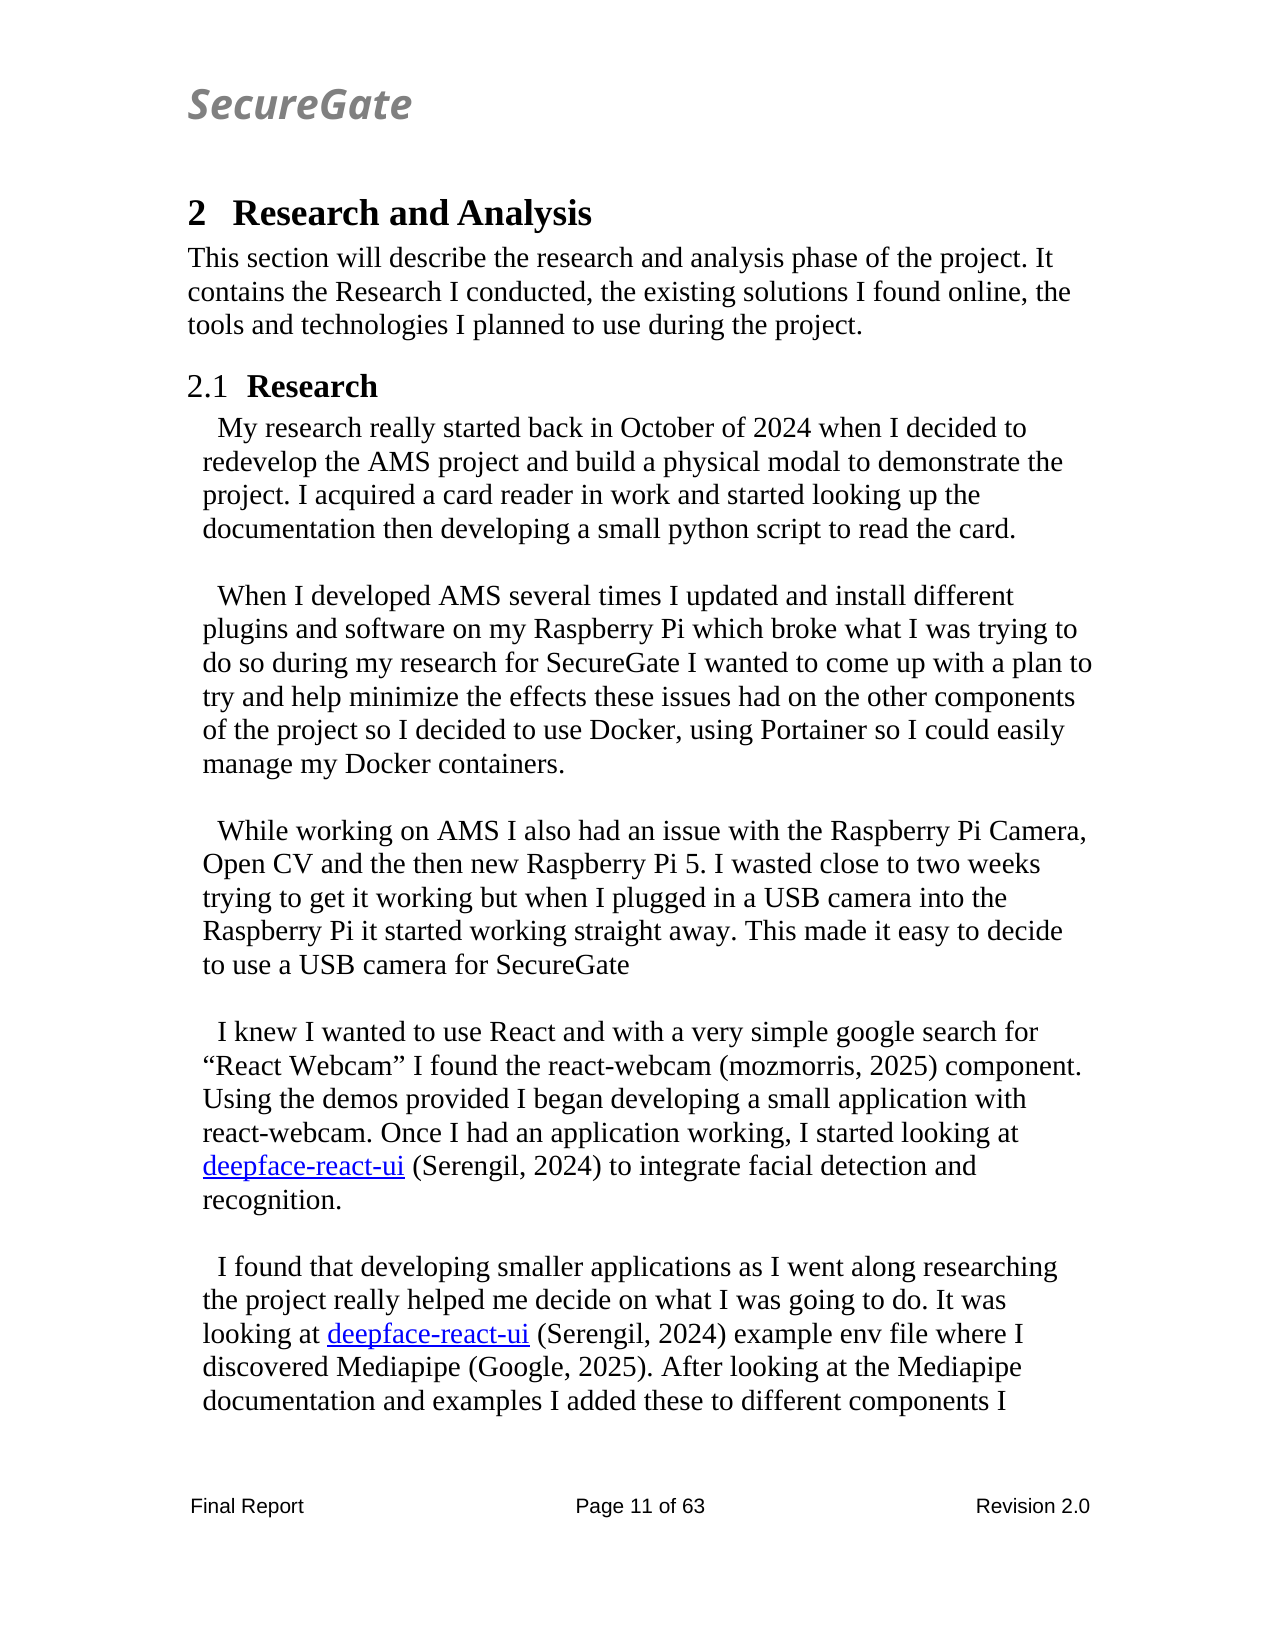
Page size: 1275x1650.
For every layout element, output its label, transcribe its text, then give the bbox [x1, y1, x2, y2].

subtitle Research and Analysis [187, 191, 1093, 234]
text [202, 1249, 1093, 1417]
text When I developed AMS several times I updated and install different plugins and software on my Raspberry Pi which broke what I was trying to do so during my research for SecureGate I wanted to come up with a plan to try and help minimize the effects these issues had on the other components of the project so I decided to use Docker, using Portainer so I could easily manage my Docker containers. [202, 578, 1093, 779]
subtitle Research [187, 366, 1093, 404]
text While working on AMS I also had an issue with the Raspberry Pi Camera, Open CV and the then new Raspberry Pi 5. I wasted close to two weeks trying to get it working but when I plugged in a USB camera into the Raspberry Pi it started working straight away. This made it easy to decide to use a USB camera for SecureGate [202, 813, 1093, 981]
text My research really started back in October of 2024 when I decided to redevelop the AMS project and build a physical modal to demonstrate the project. I acquired a card reader in work and started looking up the documentation then developing a small python script to read the card. [202, 410, 1093, 544]
text I knew I wanted to use React and with a very simple google search for “React Webcam” I found the react-webcam component. Using the demos provided I began developing a small application with react-webcam. Once I had an application working, I started looking at deepface-react-ui to integrate facial detection and recognition. [202, 1014, 1093, 1215]
text This section will describe the research and analysis phase of the project. It contains the Research I conducted, the existing solutions I found online, the tools and technologies I planned to use during the project. [187, 240, 1093, 341]
